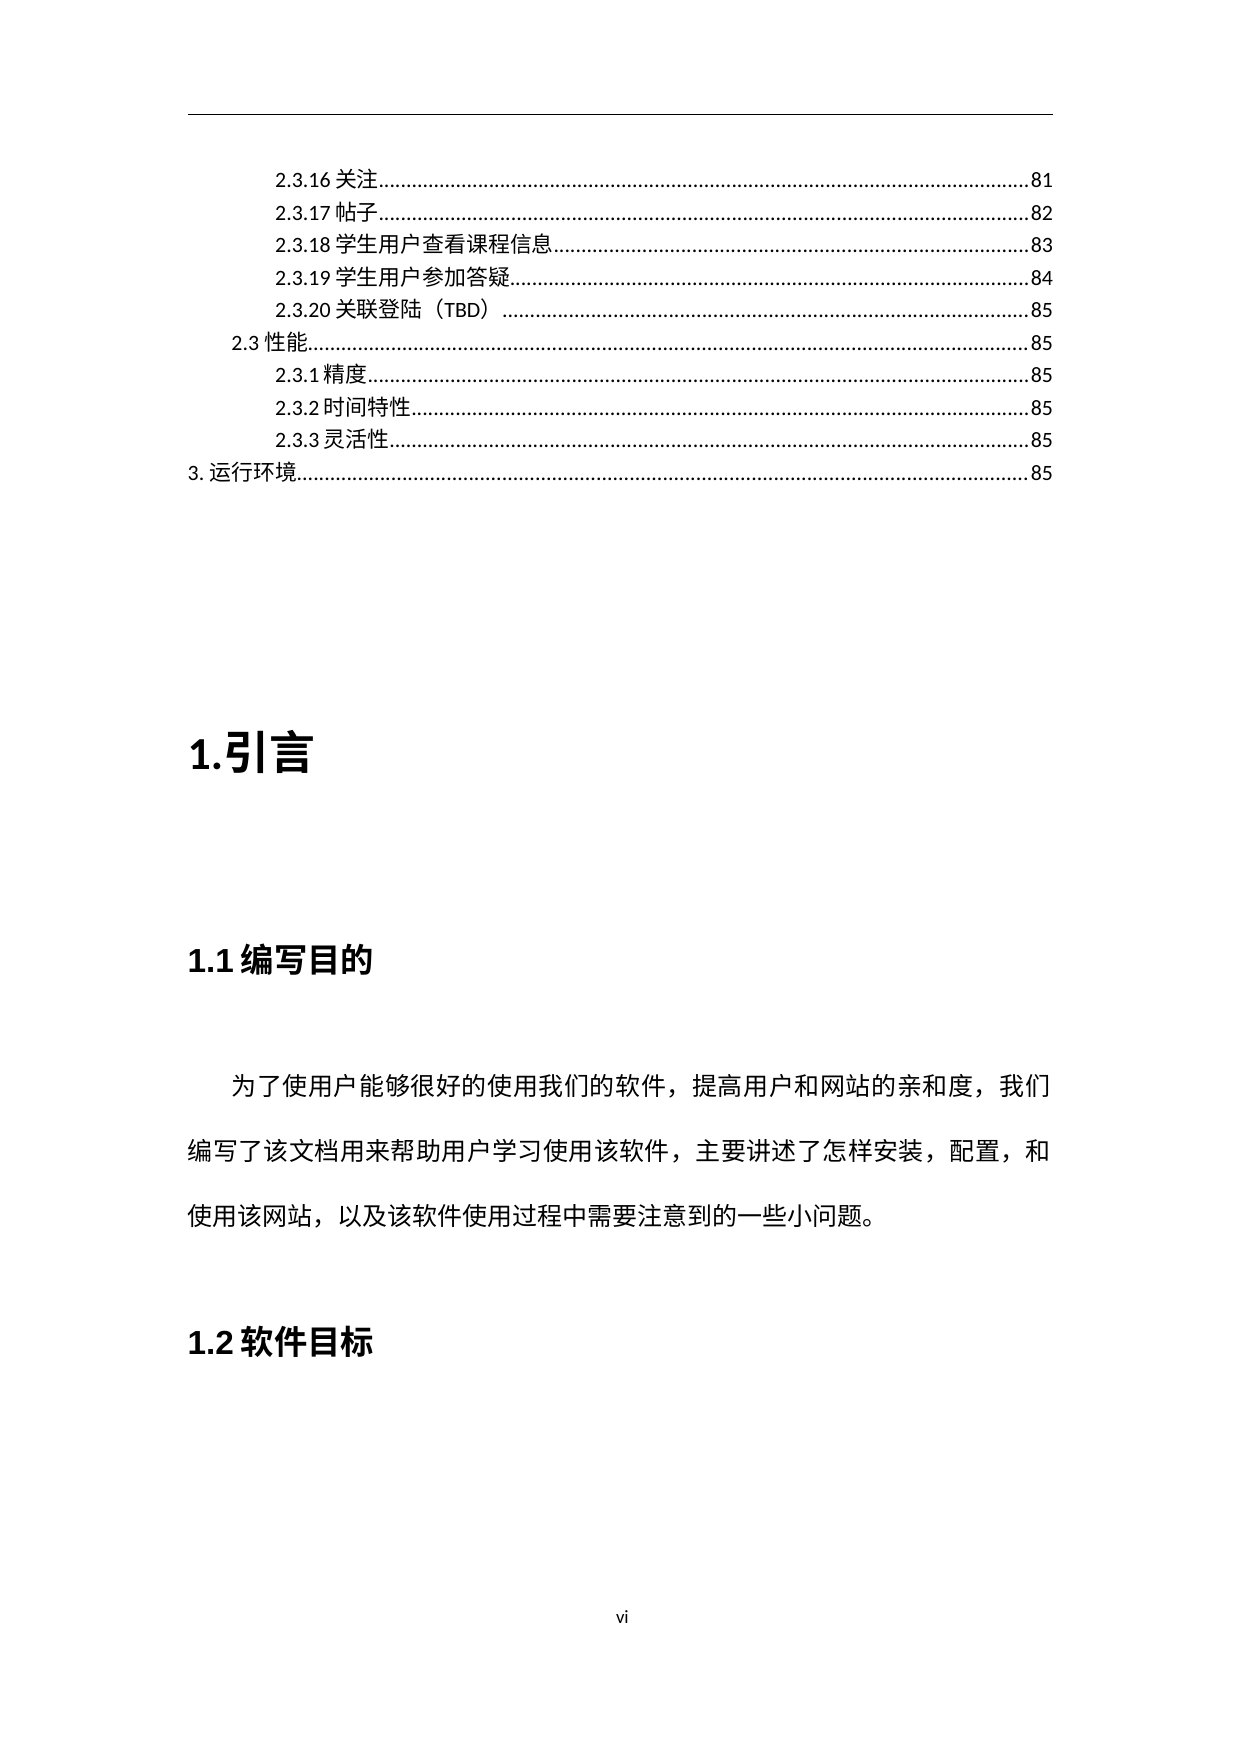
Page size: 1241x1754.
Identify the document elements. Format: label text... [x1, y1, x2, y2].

text 为了使用户能够很好的使用我们的软件，提高用户和网站的亲和度，我们编写了该文档用来帮助用户学习使用该软件，主要讲述了怎样安装，配置，和使用该网站，以及该软件使用过程中需要注意到的一些小问题。 [187, 1052, 1053, 1247]
subtitle 1.2软件目标 [187, 1307, 1053, 1372]
subtitle 1.1编写目的 [187, 926, 1053, 991]
subtitle 1.引言 [187, 701, 1053, 798]
